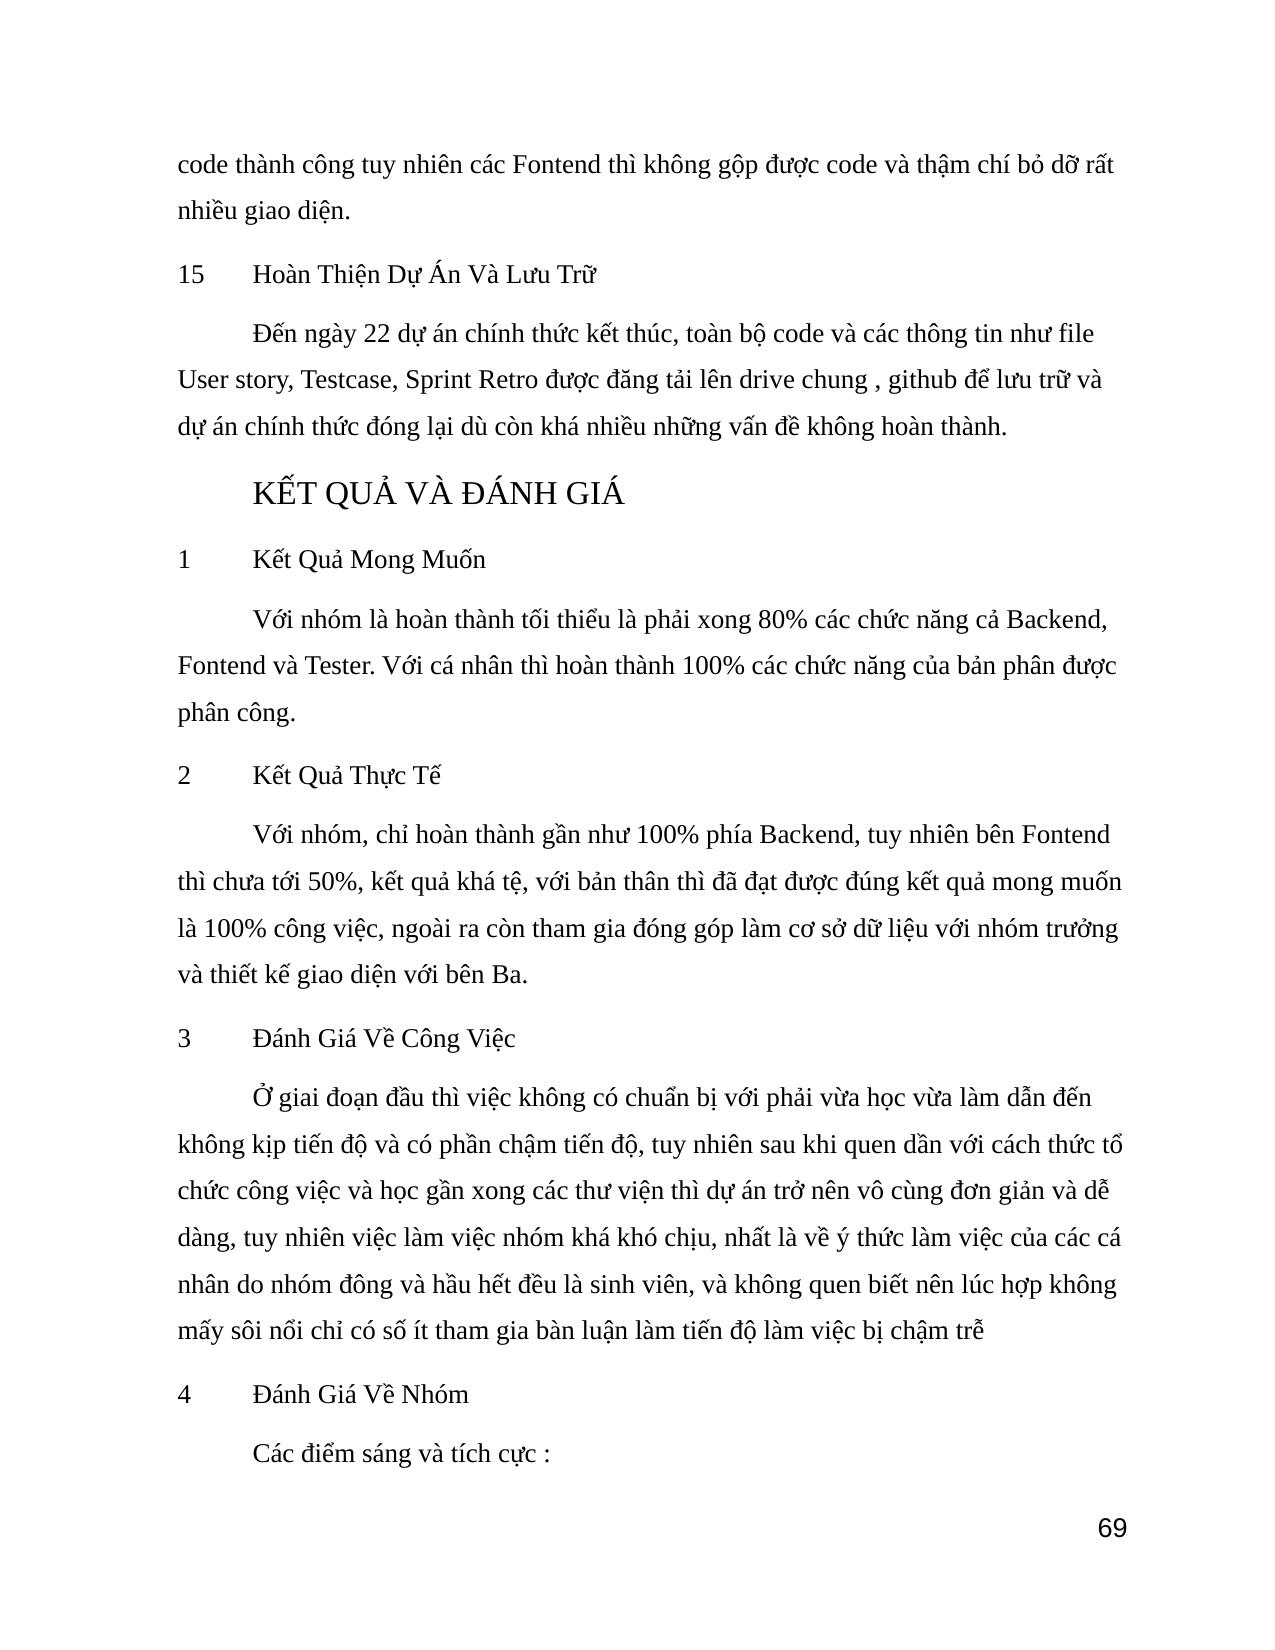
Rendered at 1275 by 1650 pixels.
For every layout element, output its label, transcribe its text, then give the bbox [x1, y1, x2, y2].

subtitle Hoàn Thiện Dự Án Và Lưu Trữ [177, 258, 1127, 289]
text Các điểm sáng và tích cực : [177, 1437, 1127, 1468]
text Ở giai đoạn đầu thì việc không có chuẩn bị với phải vừa học vừa làm dẫn đến không kịp tiến độ và có phần chậm tiến độ, tuy nhiên sau khi quen dần với cách thức tổ chức công việc và học gần xong các thư viện thì dự án trở nên vô cùng đơn giản và dễ dàng, tuy nhiên việc làm việc nhóm khá khó chịu, nhất là về ý thức làm việc của các cá nhân do nhóm đông và hầu hết đều là sinh viên, và không quen biết nên lúc hợp không mấy sôi nổi chỉ có số ít tham gia bàn luận làm tiến độ làm việc bị chậm trễ [177, 1081, 1127, 1346]
subtitle Đánh Giá Về Công Việc [177, 1022, 1127, 1053]
text Đến ngày 22 dự án chính thức kết thúc, toàn bộ code và các thông tin như file User story, Testcase, Sprint Retro được đăng tải lên drive chung , github để lưu trữ và dự án chính thức đóng lại dù còn khá nhiều những vấn đề không hoàn thành. [177, 317, 1127, 441]
subtitle Kết Quả Mong Muốn [177, 543, 1127, 575]
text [177, 148, 1127, 226]
subtitle Kết Quả Thực Tế [177, 759, 1127, 791]
subtitle KẾT QUẢ VÀ ĐÁNH GIÁ [177, 473, 1127, 512]
text Với nhóm, chỉ hoàn thành gần như 100% phía Backend, tuy nhiên bên Fontend thì chưa tới 50%, kết quả khá tệ, với bản thân thì đã đạt được đúng kết quả mong muốn là 100% công việc, ngoài ra còn tham gia đóng góp làm cơ sở dữ liệu với nhóm trưởng và thiết kế giao diện với bên Ba. [177, 818, 1127, 990]
subtitle Đánh Giá Về Nhóm [177, 1378, 1127, 1409]
text Với nhóm là hoàn thành tối thiểu là phải xong 80% các chức năng cả Backend, Fontend và Tester. Với cá nhân thì hoàn thành 100% các chức năng của bản phân được phân công. [177, 603, 1127, 727]
